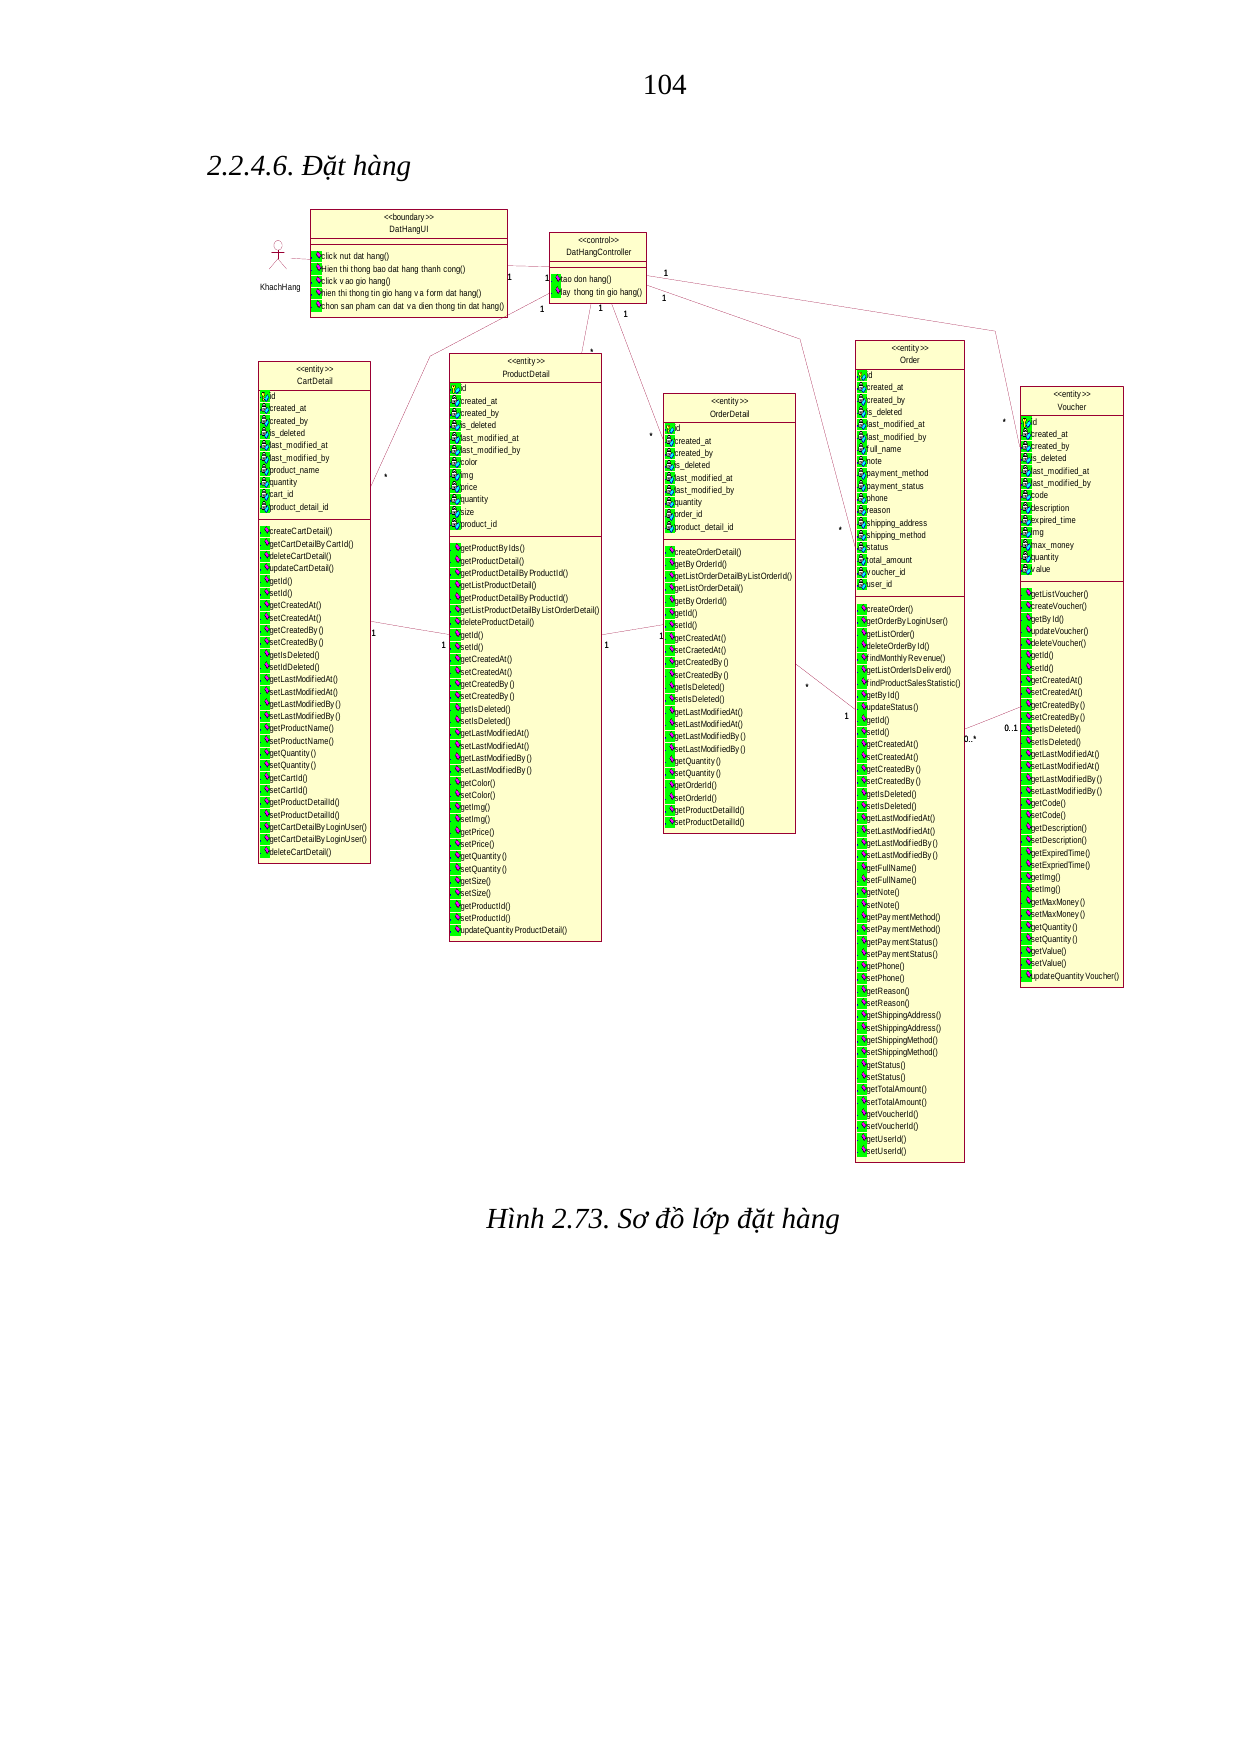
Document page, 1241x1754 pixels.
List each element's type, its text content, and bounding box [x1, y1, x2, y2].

subtitle Đặt hàng [207, 148, 1122, 181]
